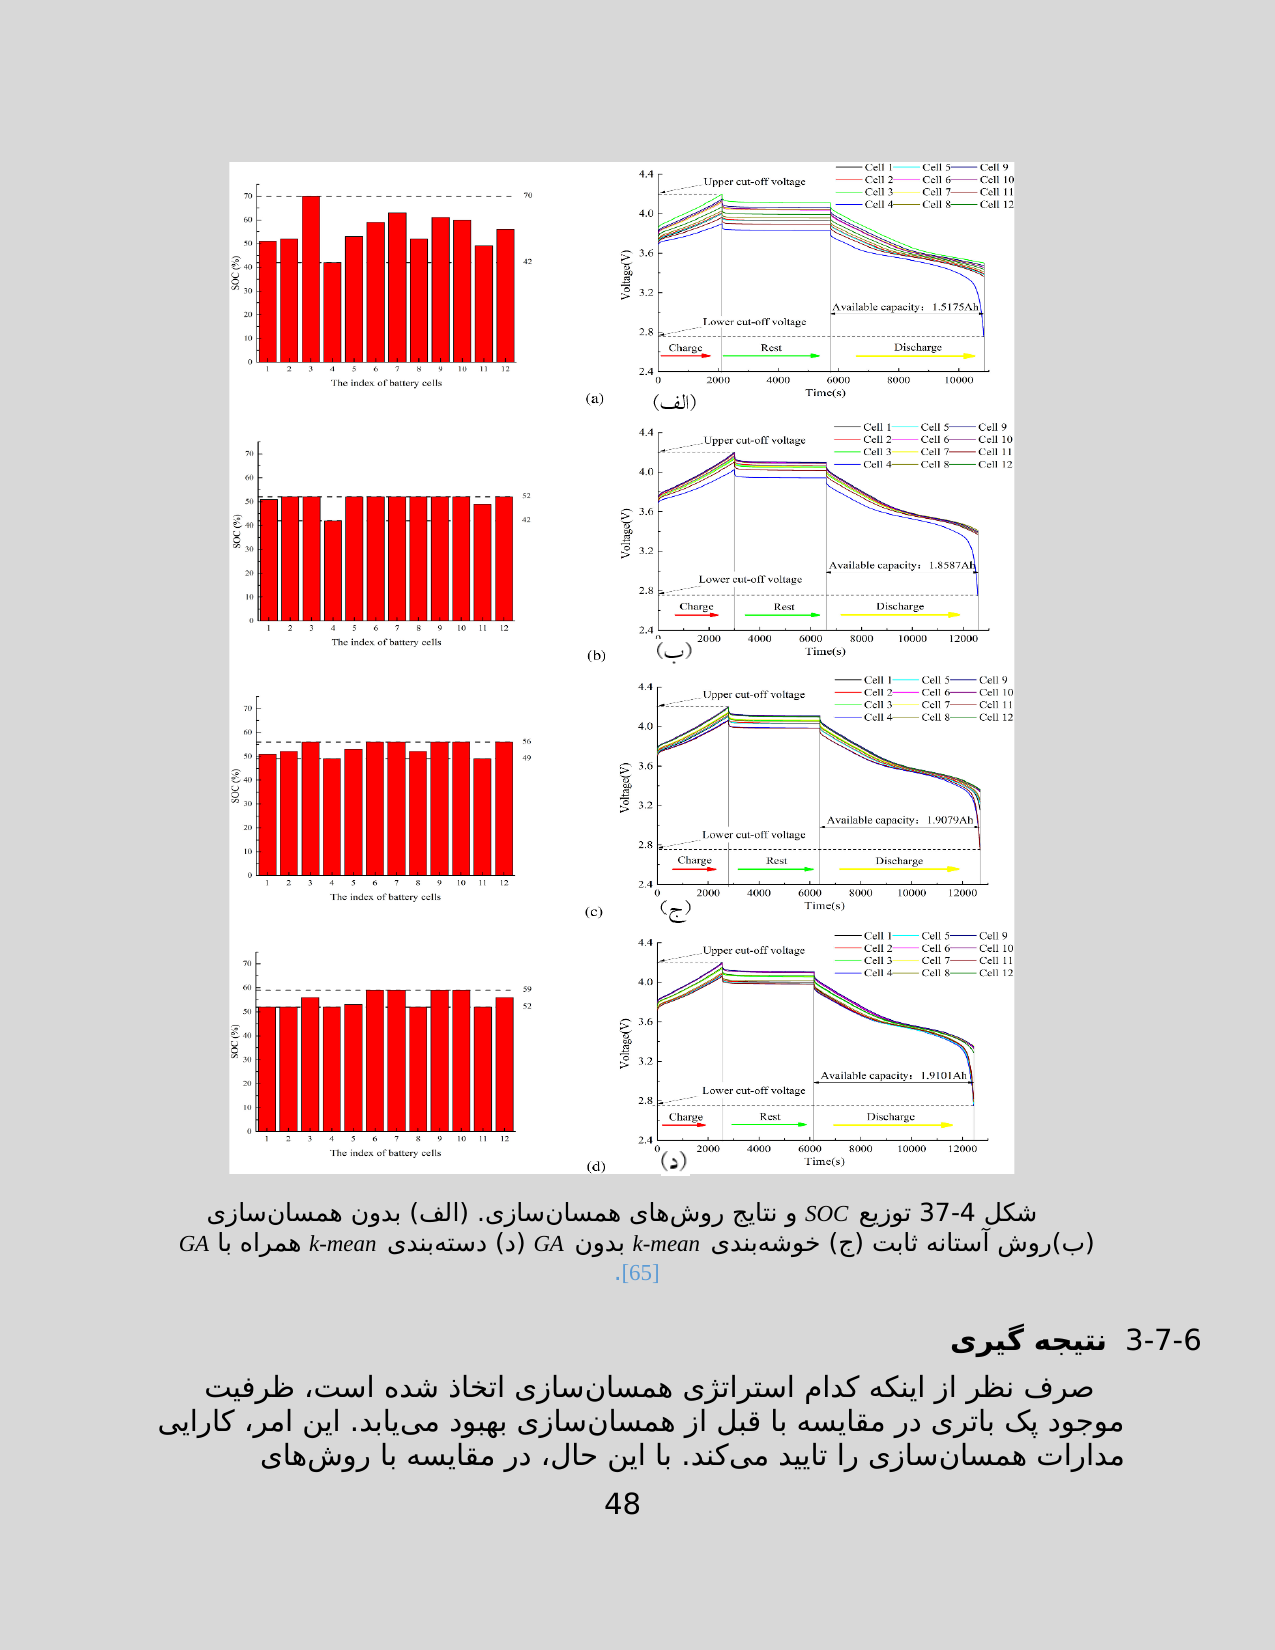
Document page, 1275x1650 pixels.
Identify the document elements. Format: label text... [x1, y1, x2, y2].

subtitle نتیجه گیری [150, 1323, 1125, 1357]
picture [229, 162, 1015, 1176]
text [150, 1370, 1125, 1472]
table_header [150, 150, 1124, 1186]
